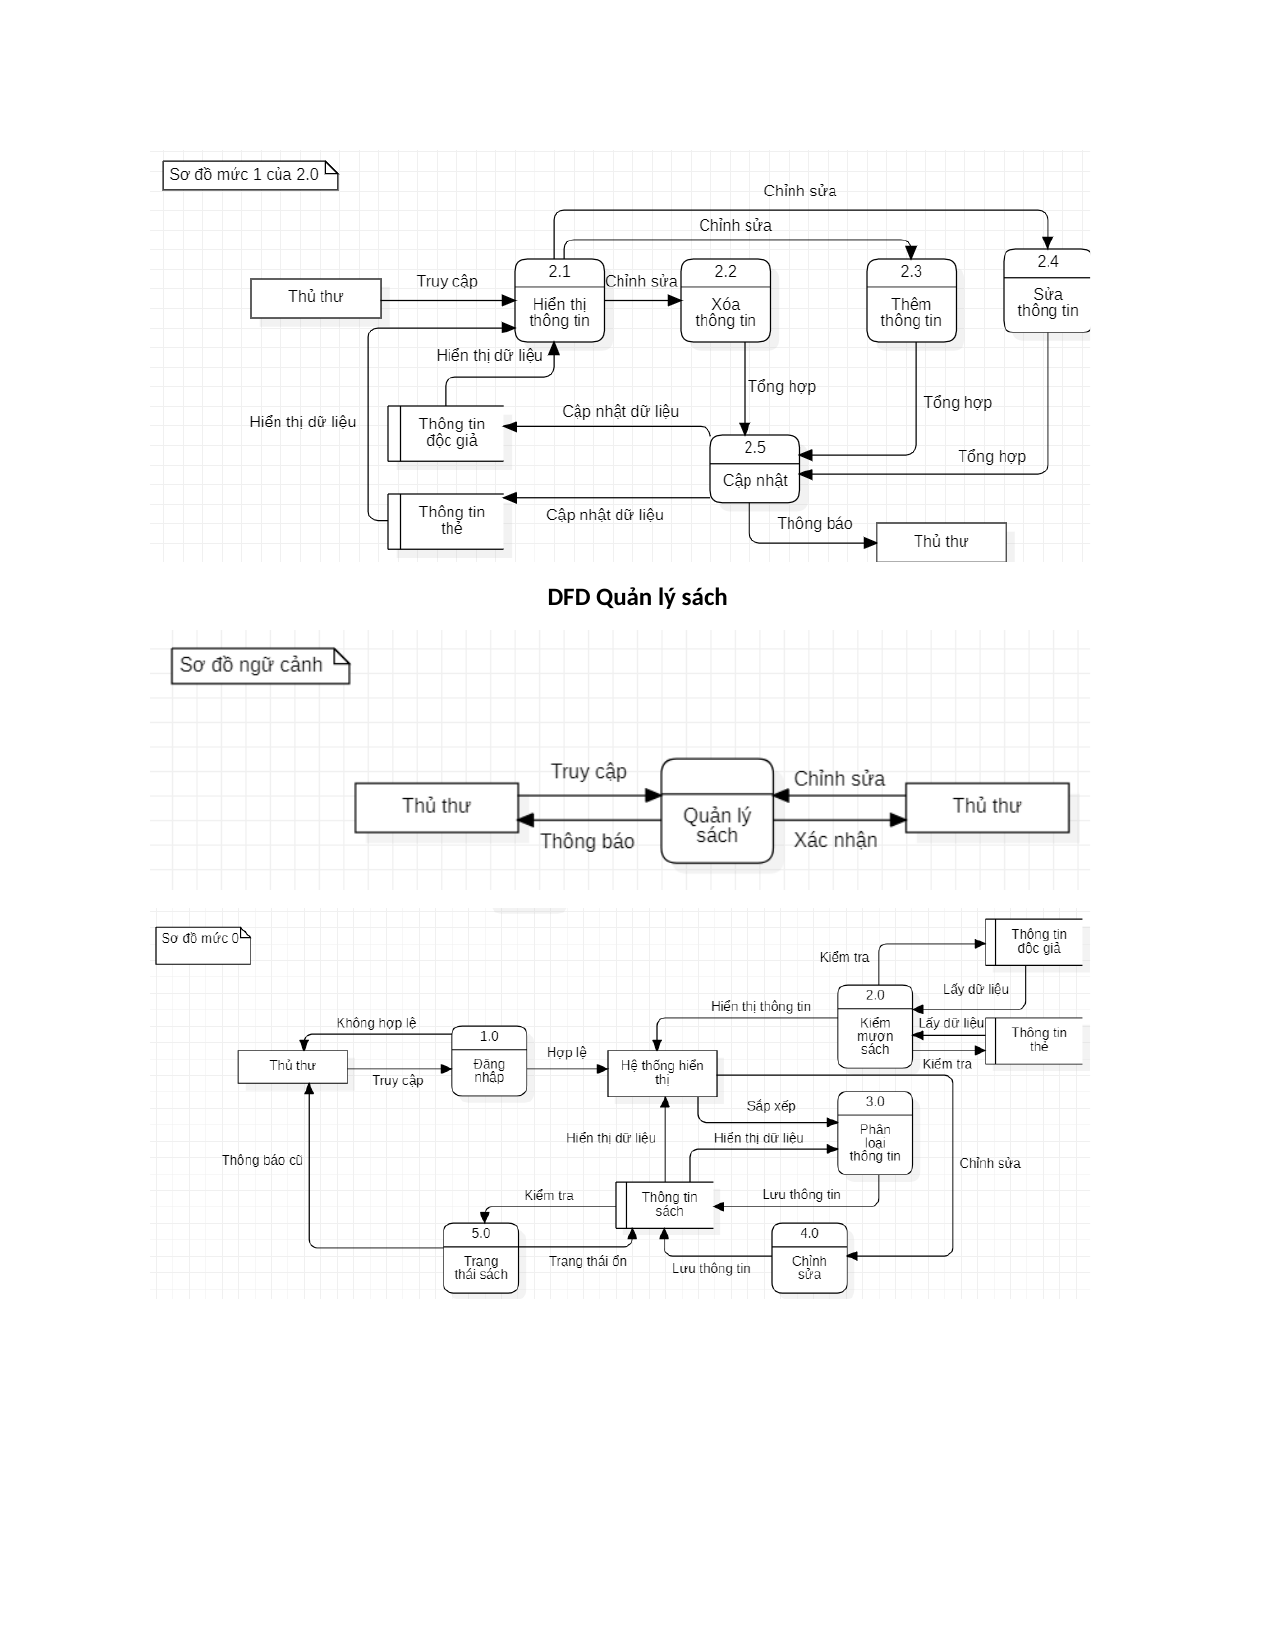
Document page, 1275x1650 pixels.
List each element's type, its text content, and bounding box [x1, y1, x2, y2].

picture [150, 908, 1091, 1299]
text DFD Quản lý sách [150, 581, 1125, 611]
picture [150, 630, 1091, 890]
picture [150, 150, 1091, 562]
